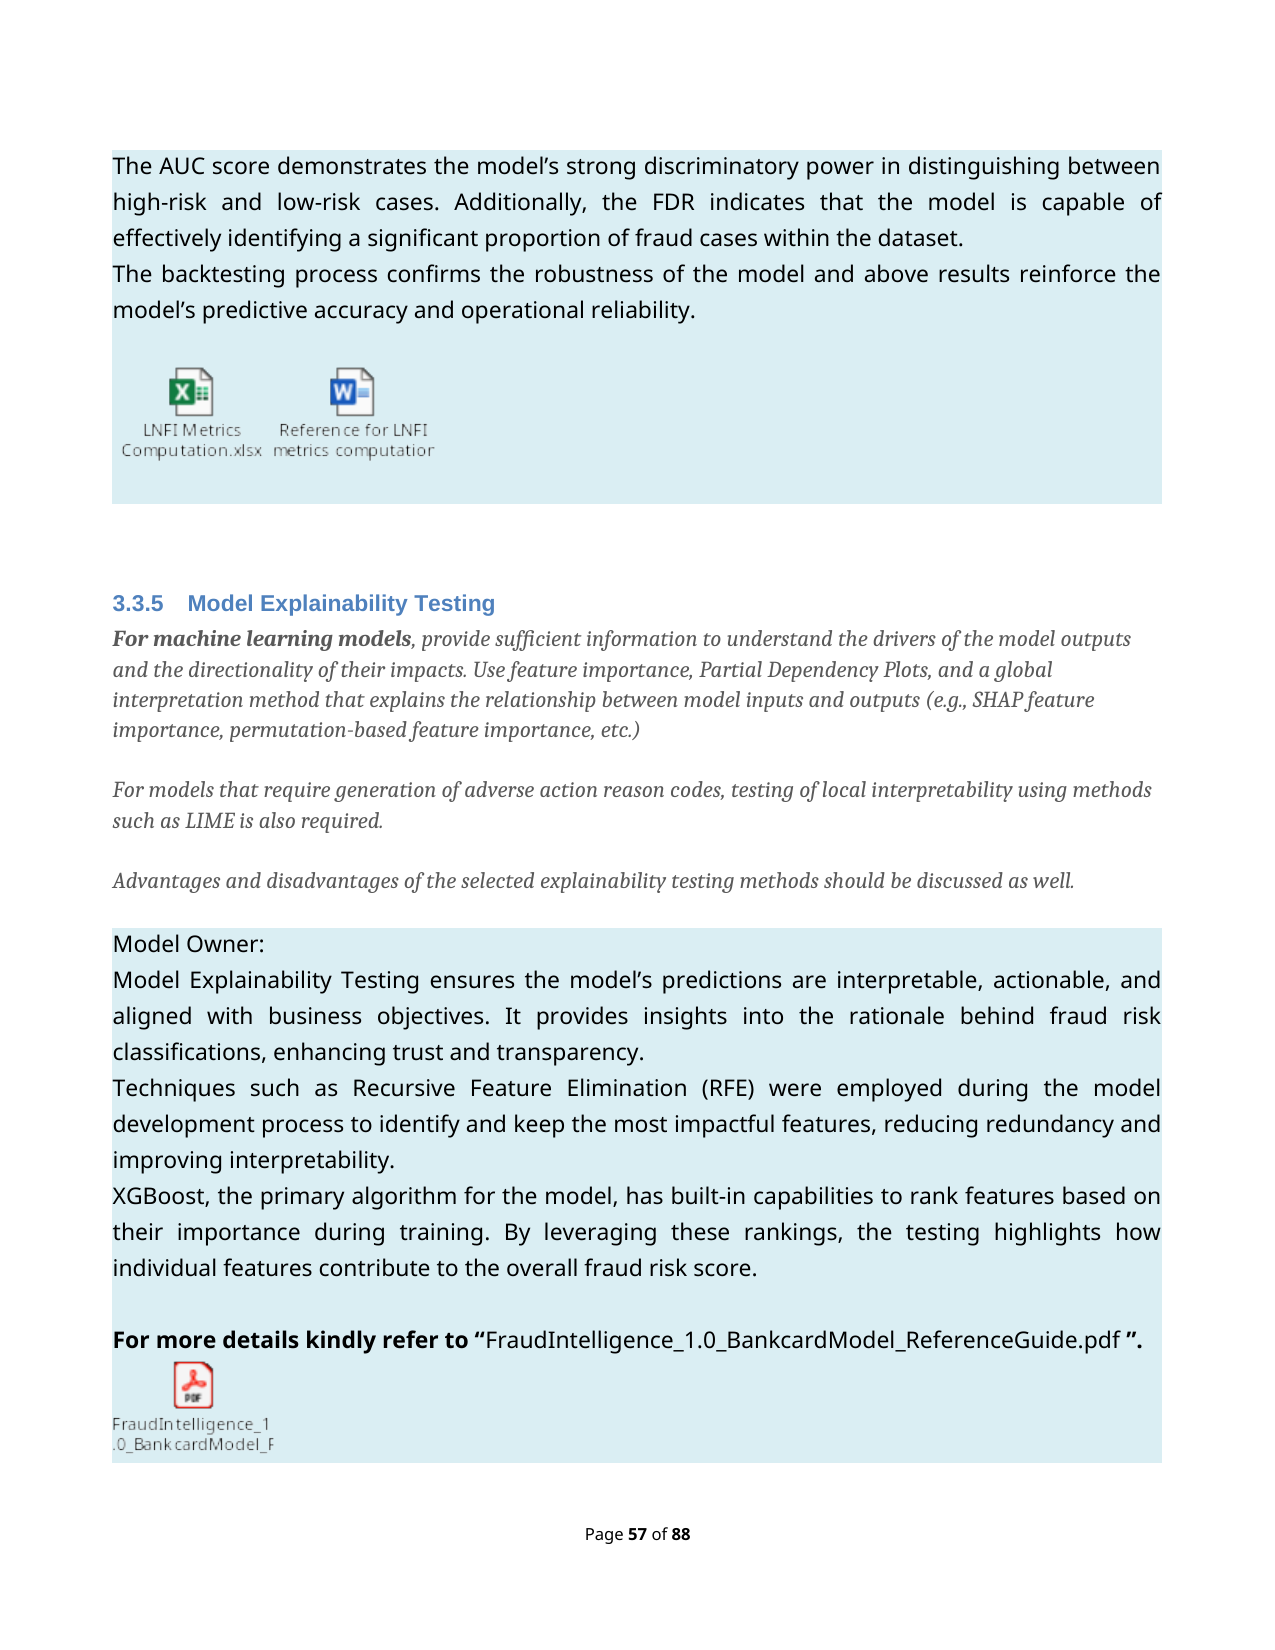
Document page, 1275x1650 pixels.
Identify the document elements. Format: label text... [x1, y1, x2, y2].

text The AUC score demonstrates the model’s strong discriminatory power in distinguishing between high-risk and low-risk cases. Additionally, the FDR indicates that the model is capable of effectively identifying a significant proportion of fraud cases within the dataset. [112, 150, 1162, 253]
text For machine learning models, provide sufficient information to understand the drivers of the model outputs and the directionality of their impacts. Use feature importance, Partial Dependency Plots, and a global interpretation method that explains the relationship between model inputs and outputs (e.g., SHAP feature importance, permutation-based feature importance, etc.) [112, 626, 1162, 743]
text Model Owner: [112, 928, 1162, 959]
text For models that require generation of adverse action reason codes, testing of local interpretability using methods such as LIME is also required. [112, 777, 1162, 834]
text Advantages and disadvantages of the selected explainability testing methods should be discussed as well. [112, 868, 1162, 894]
text Techniques such as Recursive Feature Elimination (RFE) were employed during the model development process to identify and keep the most impactful features, reducing redundancy and improving interpretability. [112, 1072, 1162, 1175]
text Model Explainability Testing ensures the model’s predictions are interpretable, actionable, and aligned with business objectives. It provides insights into the rationale behind fraud risk classifications, enhancing trust and transparency. [112, 964, 1162, 1067]
text For more details kindly refer to “FraudIntelligence_1.0_BankcardModel_ReferenceGuide.pdf ”. [112, 1324, 1162, 1355]
text The backtesting process confirms the robustness of the model and above results reinforce the model’s predictive accuracy and operational reliability. [112, 258, 1162, 325]
text XGBoost, the primary algorithm for the model, has built-in capabilities to rank features based on their importance during training. By leveraging these rankings, the testing highlights how individual features contribute to the overall fraud risk score. [112, 1180, 1162, 1283]
subtitle Model Explainability Testing [112, 590, 1162, 616]
